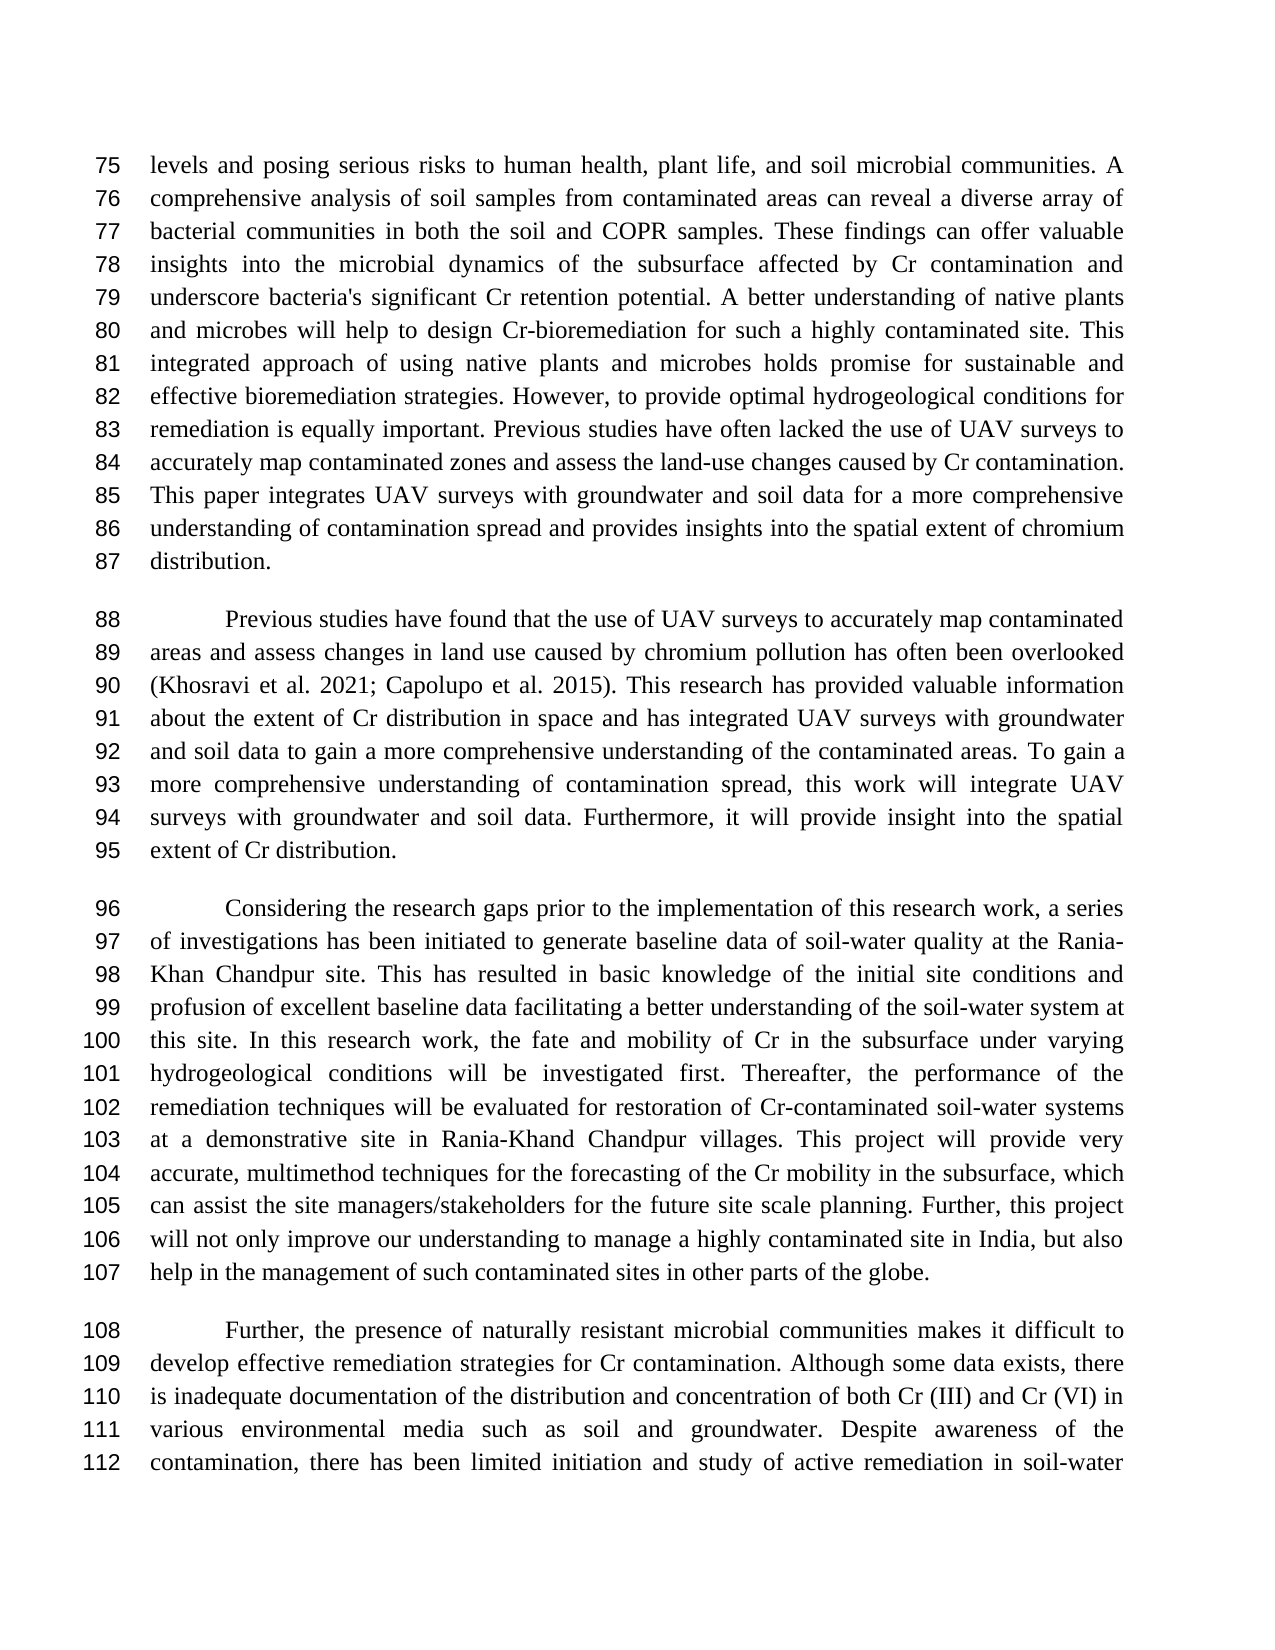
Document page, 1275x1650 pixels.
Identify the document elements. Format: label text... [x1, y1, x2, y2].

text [150, 150, 1125, 575]
text Previous studies have found that the use of UAV surveys to accurately map contaminated areas and assess changes in land use caused by chromium pollution has often been overlooked (Khosravi et al. 2021; Capolupo et al. 2015). This research has provided valuable information about the extent of Cr distribution in space and has integrated UAV surveys with groundwater and soil data to gain a more comprehensive understanding of the contaminated areas. To gain a more comprehensive understanding of contamination spread, this work will integrate UAV surveys with groundwater and soil data. Furthermore, it will provide insight into the spatial extent of Cr distribution. [150, 604, 1125, 769]
text Considering the research gaps prior to the implementation of this research work, a series of investigations has been initiated to generate baseline data of soil-water quality at the Rania-Khan Chandpur site. This has resulted in basic knowledge of the initial site conditions and profusion of excellent baseline data facilitating a better understanding of the soil-water system at this site. In this research work, the fate and mobility of Cr in the subsurface under varying hydrogeological conditions will be investigated first. Thereafter, the performance of the remediation techniques will be evaluated for restoration of Cr-contaminated soil-water systems at a demonstrative site in Rania-Khand Chandpur villages. This project will provide very accurate, multimethod techniques for the forecasting of the Cr mobility in the subsurface, which can assist the site managers/stakeholders for the future site scale planning. Further, this project will not only improve our understanding to manage a highly contaminated site in India, but also help in the management of such contaminated sites in other parts of the globe. [150, 893, 1125, 1285]
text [150, 1315, 1125, 1476]
